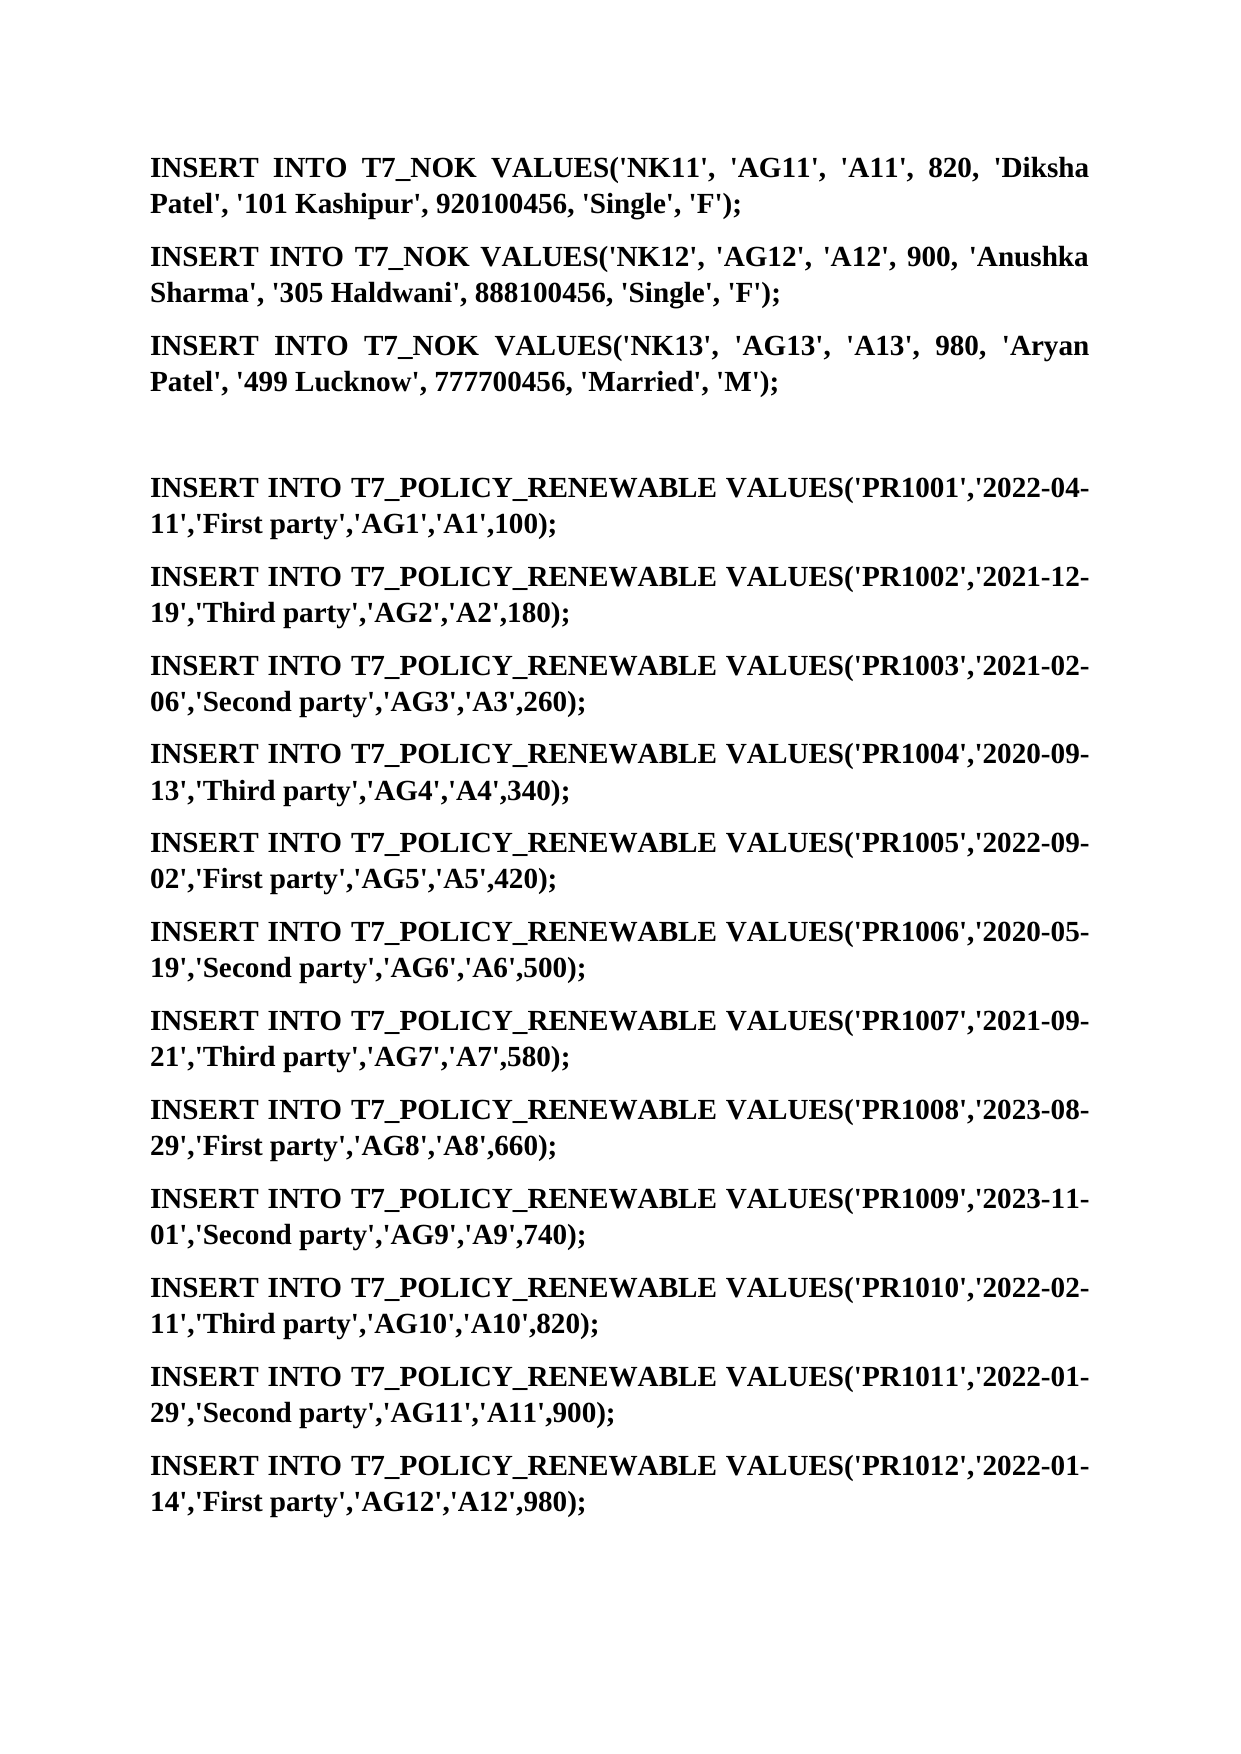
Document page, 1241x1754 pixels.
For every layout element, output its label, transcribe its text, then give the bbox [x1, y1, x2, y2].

text INSERT INTO T7_POLICY_RENEWABLE VALUES('PR1001','2022-04-11','First party','AG1','A1',100); [150, 470, 1090, 539]
text INSERT INTO T7_POLICY_RENEWABLE VALUES('PR1009','2023-11-01','Second party','AG9','A9',740); [150, 1181, 1090, 1251]
text INSERT INTO T7_NOK VALUES('NK13', 'AG13', 'A13', 980, 'Aryan Patel', '499 Lucknow', 777700456, 'Married', 'M'); [150, 328, 1090, 398]
text INSERT INTO T7_NOK VALUES('NK12', 'AG12', 'A12', 900, 'Anushka Sharma', '305 Haldwani', 888100456, 'Single', 'F'); [150, 239, 1090, 309]
text INSERT INTO T7_POLICY_RENEWABLE VALUES('PR1004','2020-09-13','Third party','AG4','A4',340); [150, 737, 1090, 806]
text INSERT INTO T7_POLICY_RENEWABLE VALUES('PR1003','2021-02-06','Second party','AG3','A3',260); [150, 648, 1090, 717]
text INSERT INTO T7_NOK VALUES('NK11', 'AG11', 'A11', 820, 'Diksha Patel', '101 Kashipur', 920100456, 'Single', 'F'); [150, 150, 1090, 220]
text INSERT INTO T7_POLICY_RENEWABLE VALUES('PR1011','2022-01-29','Second party','AG11','A11',900); [150, 1359, 1090, 1429]
text INSERT INTO T7_POLICY_RENEWABLE VALUES('PR1002','2021-12-19','Third party','AG2','A2',180); [150, 559, 1090, 628]
text INSERT INTO T7_POLICY_RENEWABLE VALUES('PR1012','2022-01-14','First party','AG12','A12',980); [150, 1448, 1090, 1518]
text INSERT INTO T7_POLICY_RENEWABLE VALUES('PR1005','2022-09-02','First party','AG5','A5',420); [150, 826, 1090, 895]
text INSERT INTO T7_POLICY_RENEWABLE VALUES('PR1008','2023-08-29','First party','AG8','A8',660); [150, 1092, 1090, 1162]
text INSERT INTO T7_POLICY_RENEWABLE VALUES('PR1006','2020-05-19','Second party','AG6','A6',500); [150, 914, 1090, 984]
text INSERT INTO T7_POLICY_RENEWABLE VALUES('PR1007','2021-09-21','Third party','AG7','A7',580); [150, 1003, 1090, 1073]
text INSERT INTO T7_POLICY_RENEWABLE VALUES('PR1010','2022-02-11','Third party','AG10','A10',820); [150, 1270, 1090, 1340]
